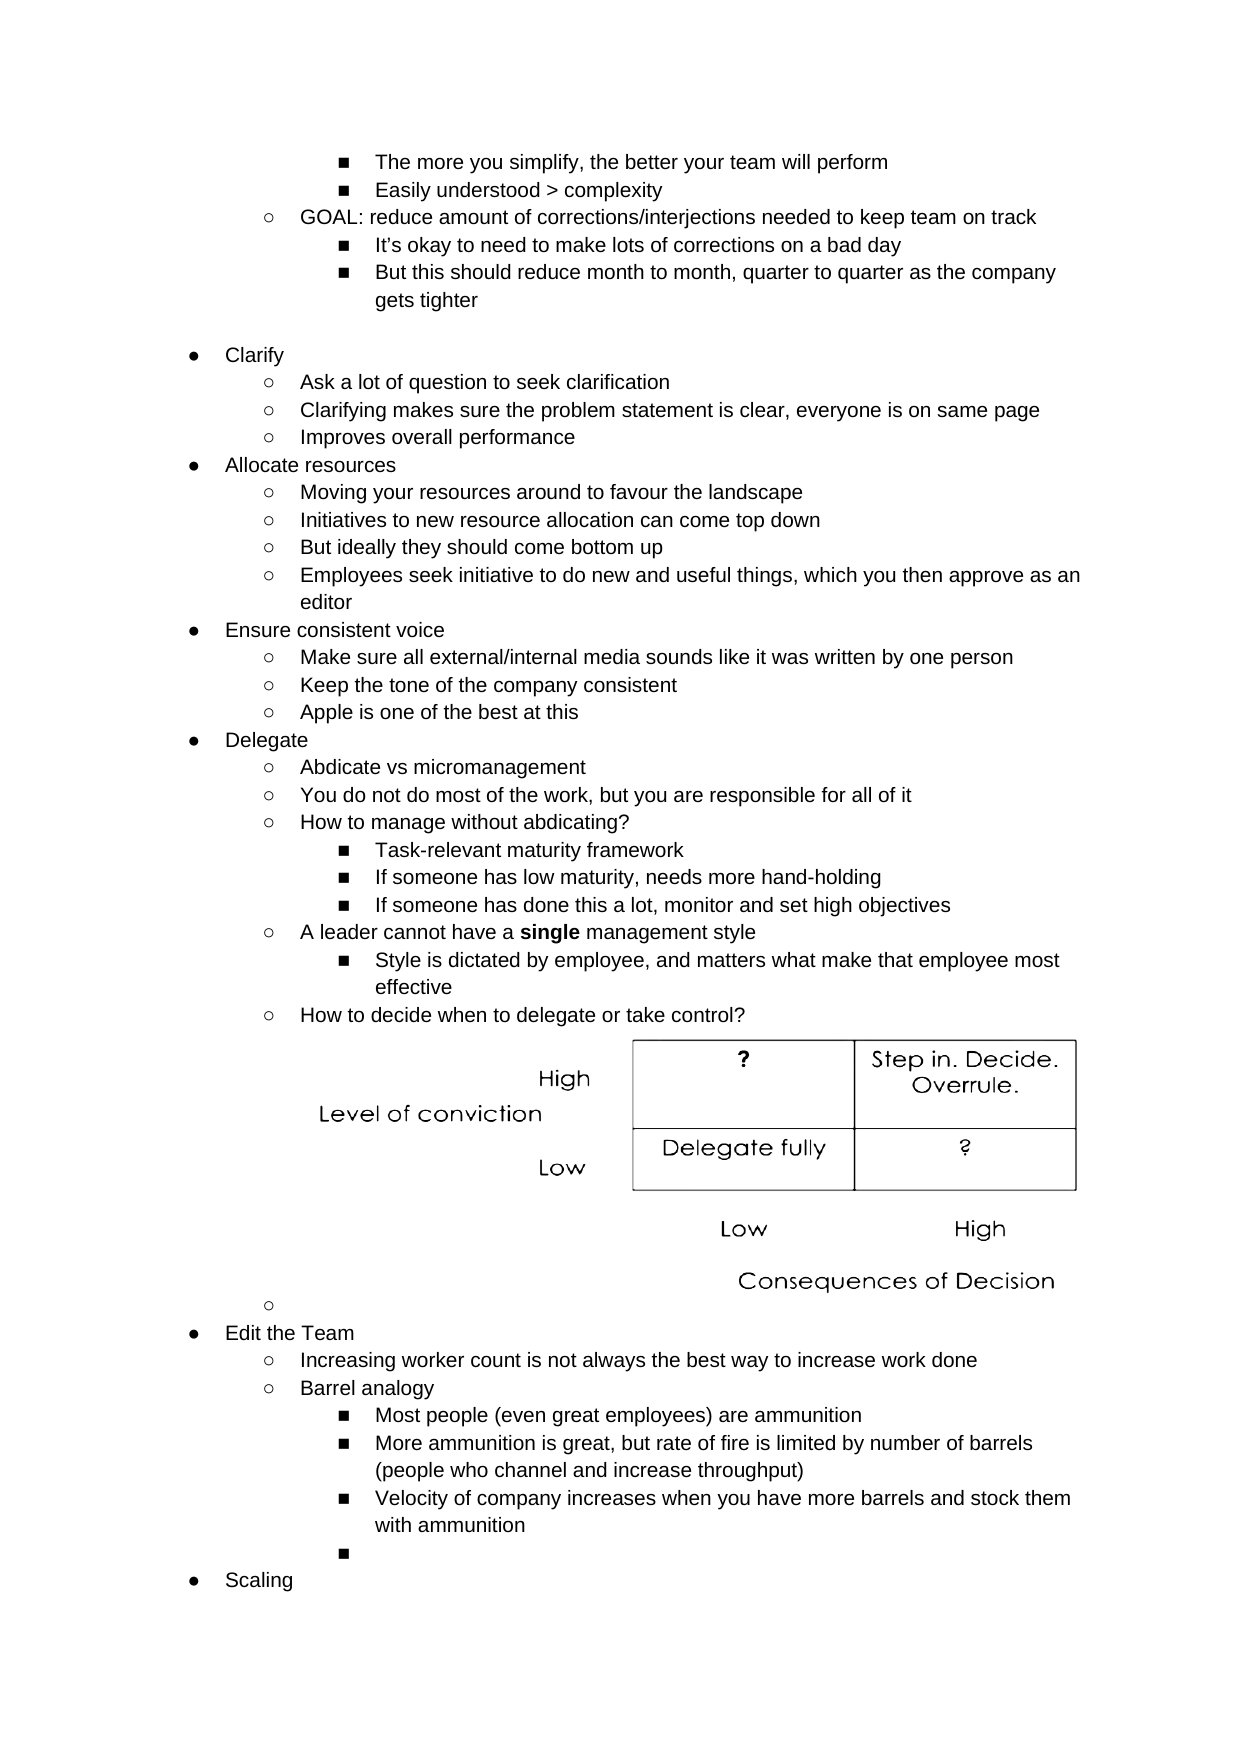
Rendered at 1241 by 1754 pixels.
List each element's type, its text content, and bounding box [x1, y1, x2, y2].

list Task-relevant maturity framework [337, 837, 1090, 861]
list Keep the tone of the company consistent [262, 672, 1090, 696]
list Scaling [187, 1568, 1090, 1592]
list Ask a lot of question to seek clarification [262, 370, 1090, 394]
list Most people (even great employees) are ammunition [337, 1403, 1090, 1427]
list Moving your resources around to favour the landscape [262, 480, 1090, 504]
list Clarifying makes sure the problem statement is clear, everyone is on same page [262, 397, 1090, 421]
list Employees seek initiative to do new and useful things, which you then approve as an editor [262, 562, 1090, 614]
list How to decide when to delegate or take control? [262, 1002, 1090, 1026]
list Clarify [187, 342, 1090, 366]
list But this should reduce month to month, quarter to quarter as the company gets tighter [337, 260, 1090, 311]
picture [300, 1030, 1090, 1312]
list Barrel analogy [262, 1376, 1090, 1399]
list Improves overall performance [262, 425, 1090, 449]
list You do not do most of the work, but you are responsible for all of it [262, 782, 1090, 806]
list Ensure consistent voice [187, 617, 1090, 641]
list The more you simplify, the better your team will perform [337, 150, 1090, 174]
list Easily understood > complexity [337, 177, 1090, 201]
list More ammunition is great, but rate of fire is limited by number of barrels (people who channel and increase throughput) [337, 1431, 1090, 1482]
list Edit the Team [187, 1321, 1090, 1344]
list But ideally they should come bottom up [262, 535, 1090, 559]
list Increasing worker count is not always the best way to increase work done [262, 1348, 1090, 1372]
list It’s okay to need to make lots of corrections on a bad day [337, 232, 1090, 256]
list A leader cannot have a single management style [262, 920, 1090, 944]
list Delegate [187, 727, 1090, 751]
list Initiatives to new resource allocation can come top down [262, 507, 1090, 531]
list If someone has done this a lot, monitor and set high objectives [337, 892, 1090, 916]
list Velocity of company increases when you have more barrels and stock them with ammunition [337, 1486, 1090, 1537]
list GOAL: reduce amount of corrections/interjections needed to keep team on track [262, 205, 1090, 229]
list How to manage without abdicating? [262, 810, 1090, 834]
list Apple is one of the best at this [262, 700, 1090, 724]
list Allocate resources [187, 452, 1090, 476]
list If someone has low maturity, needs more hand-holding [337, 865, 1090, 889]
list Style is dictated by employee, and matters what make that employee most effective [337, 947, 1090, 999]
list Abdicate vs micromanagement [262, 755, 1090, 779]
list Make sure all external/internal media sounds like it was written by one person [262, 645, 1090, 669]
